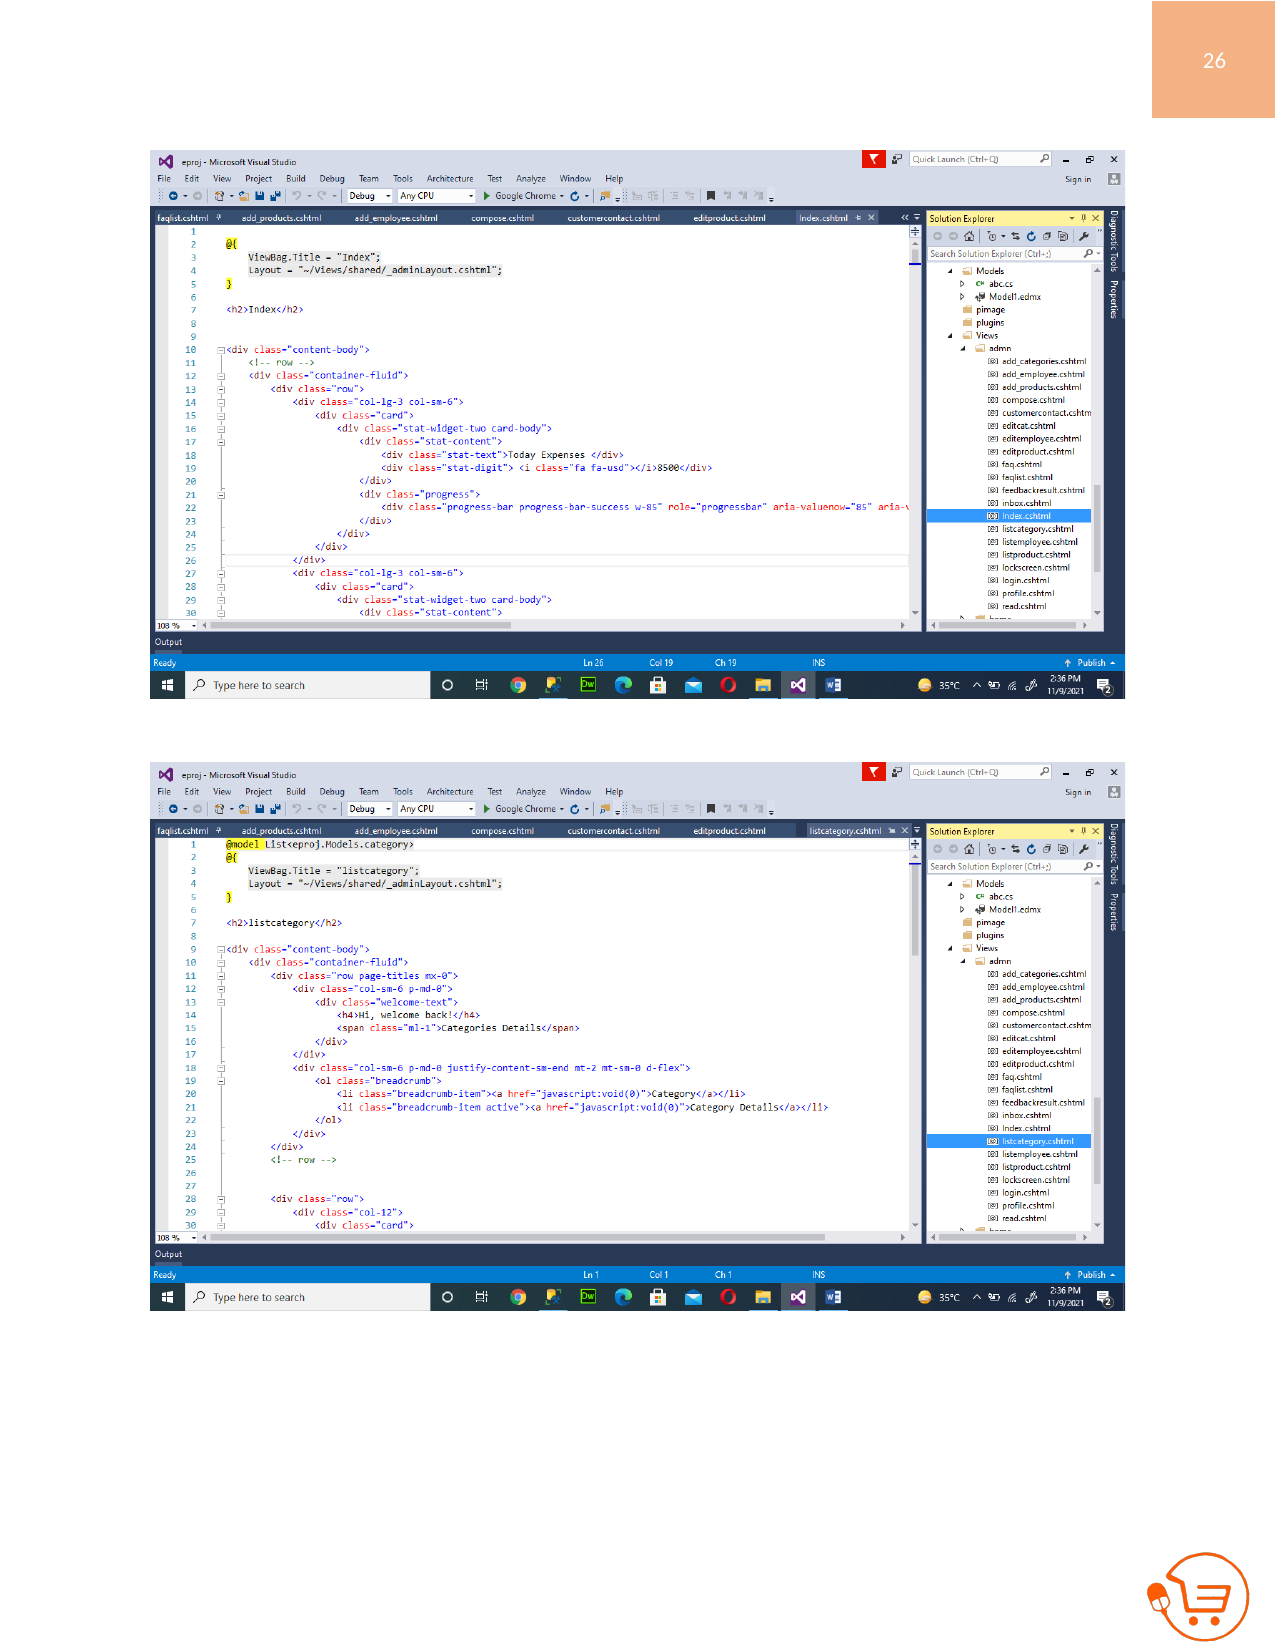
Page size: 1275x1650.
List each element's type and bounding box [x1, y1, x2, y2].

picture [150, 150, 1125, 699]
picture [150, 762, 1125, 1311]
picture [1143, 1547, 1253, 1648]
